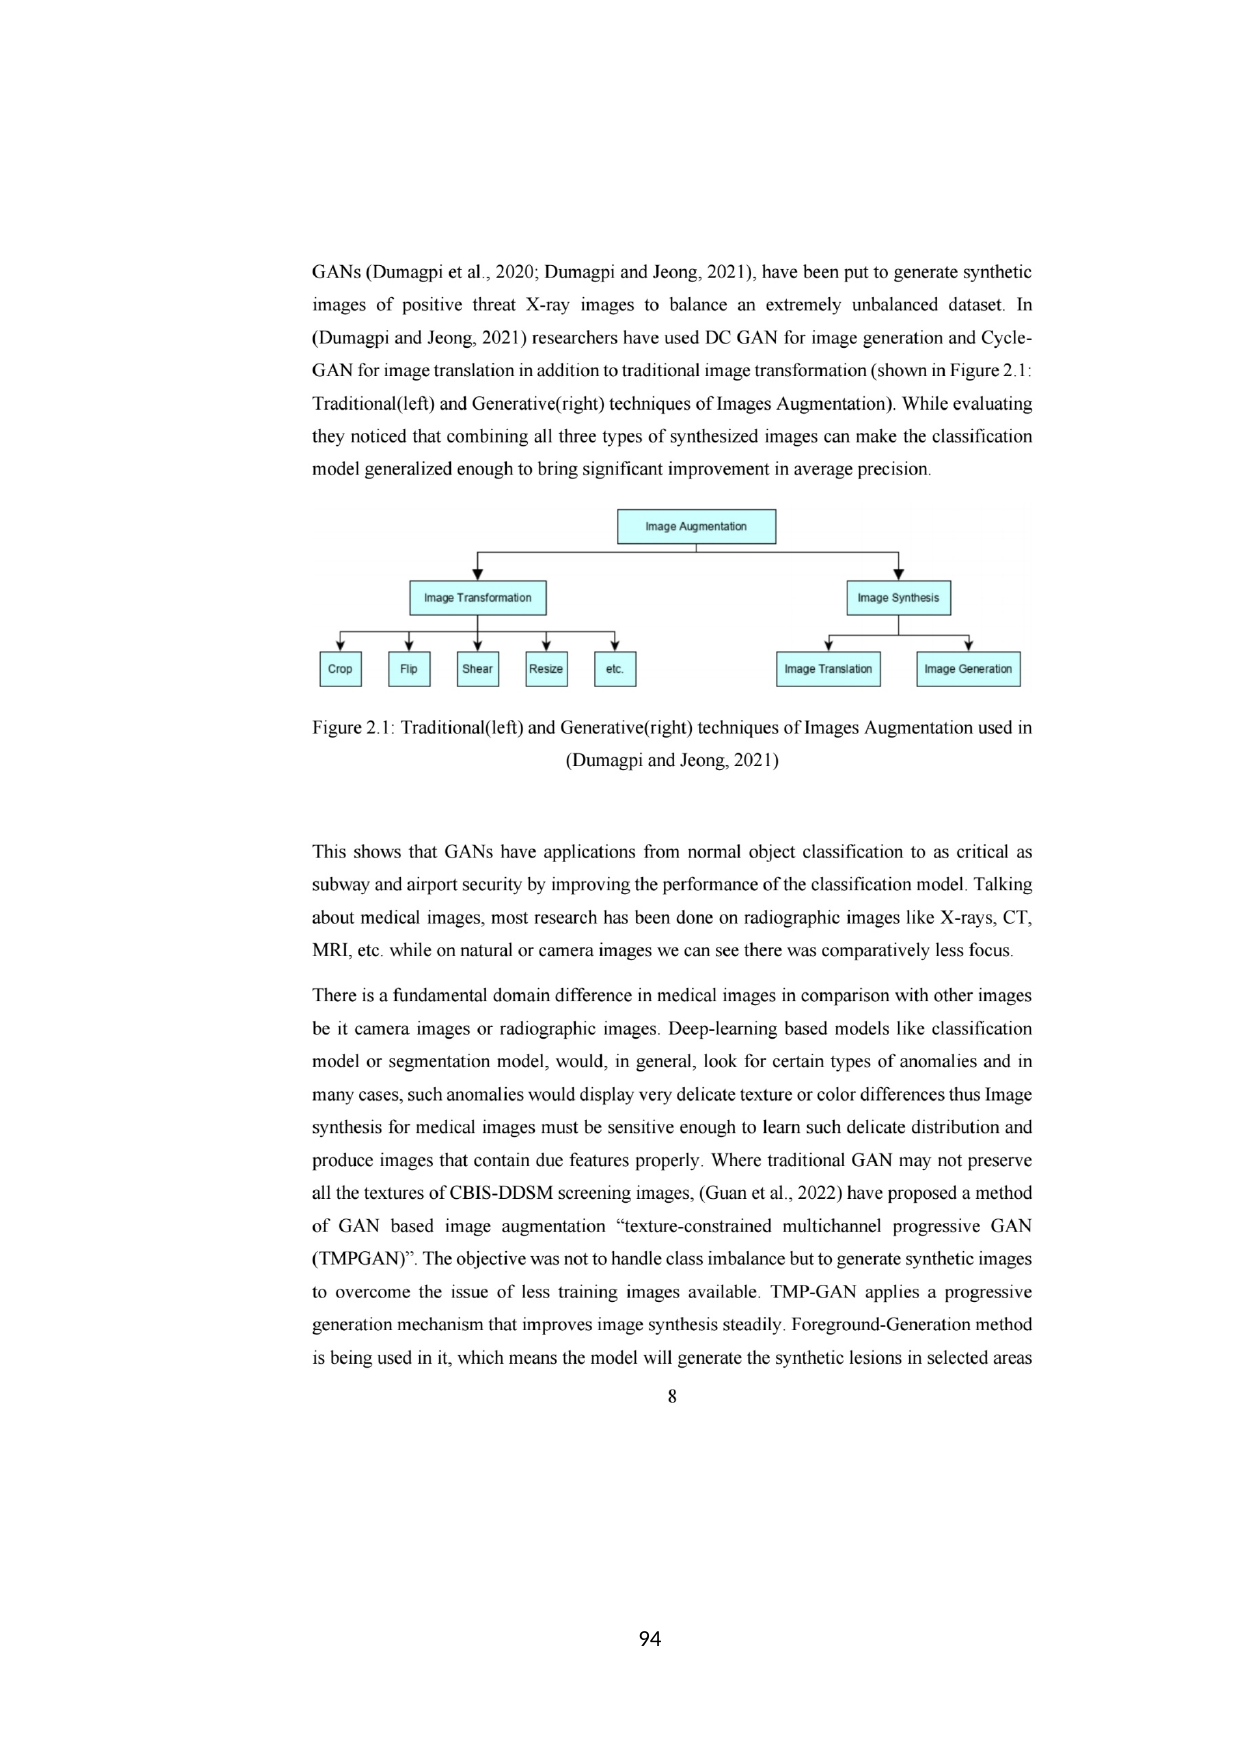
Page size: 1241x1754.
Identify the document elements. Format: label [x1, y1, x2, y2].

picture [177, 147, 1122, 1484]
